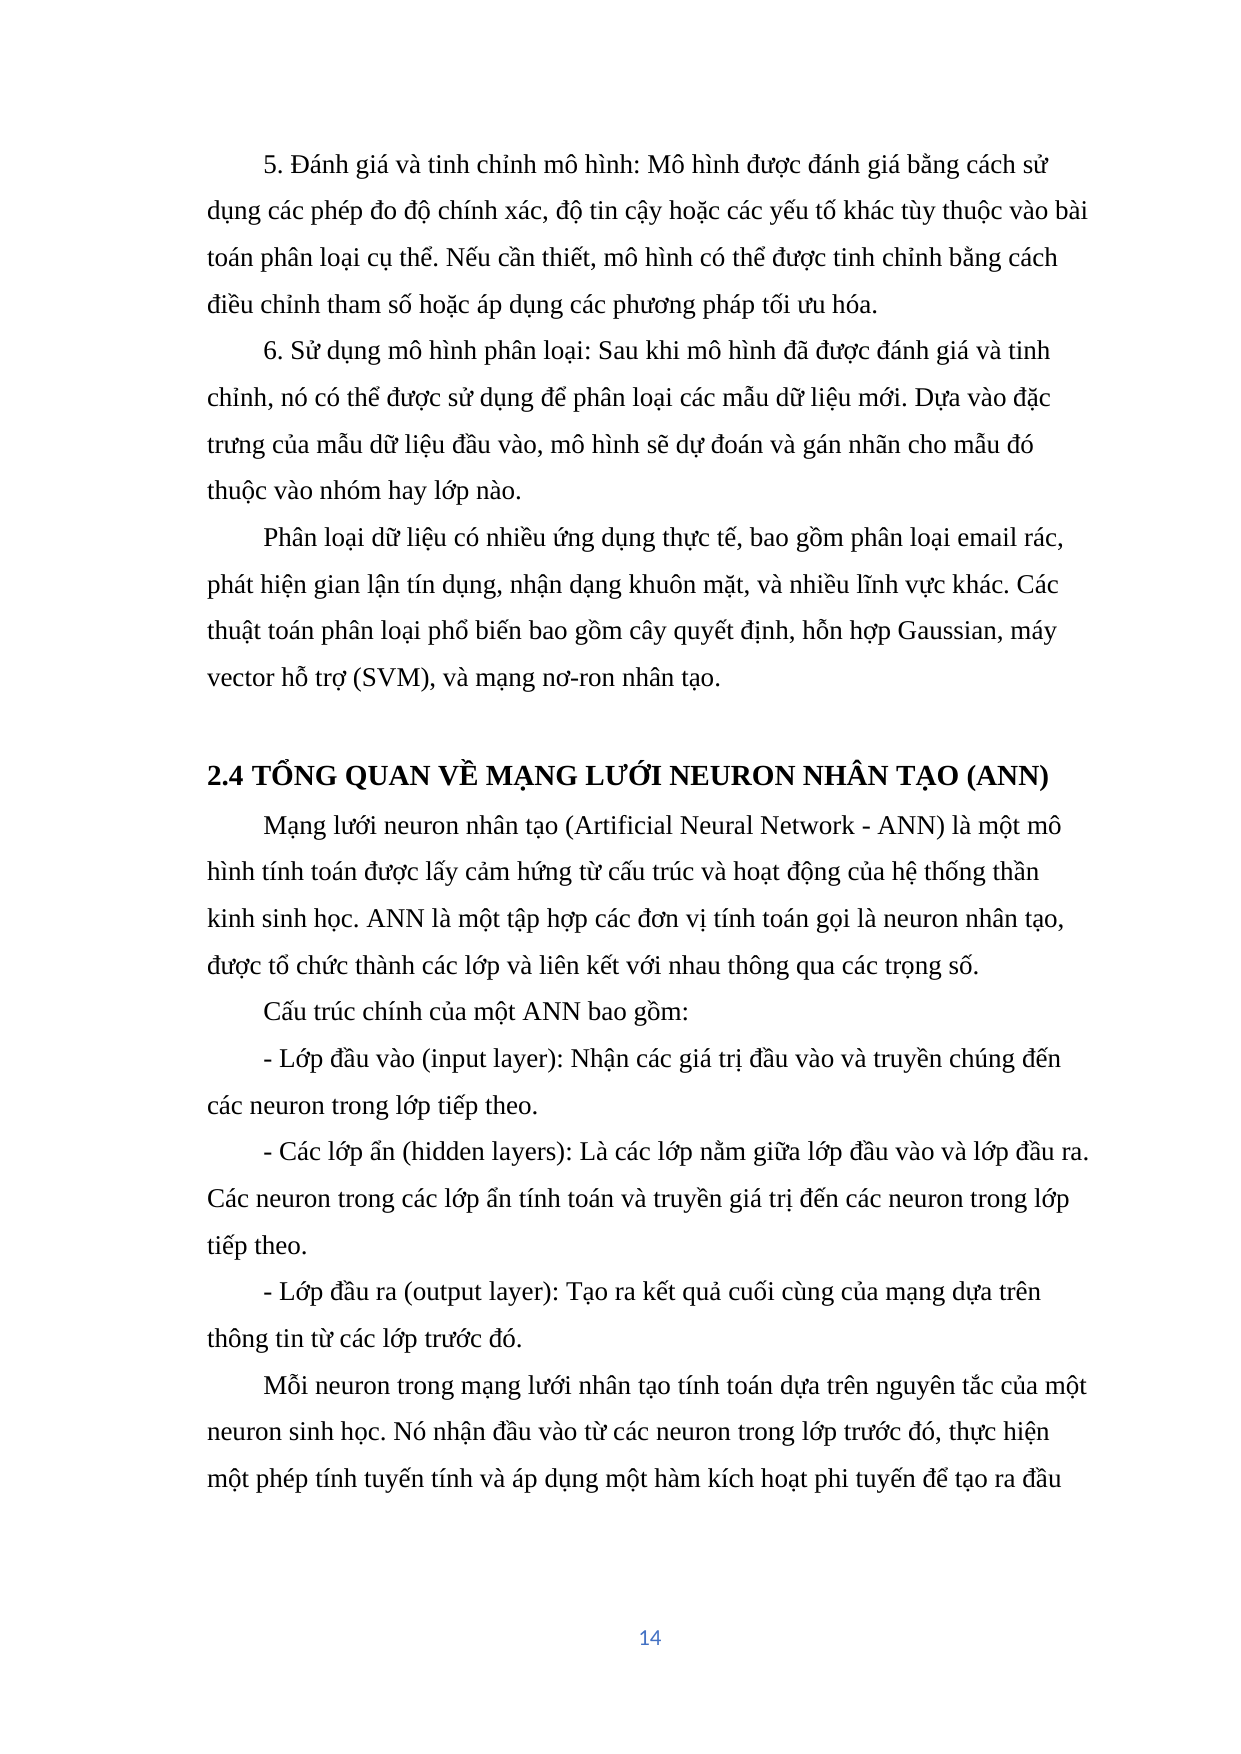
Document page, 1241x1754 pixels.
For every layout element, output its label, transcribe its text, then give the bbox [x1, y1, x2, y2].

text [207, 1369, 1092, 1493]
text Mạng lưới neuron nhân tạo (Artificial Neural Network - ANN) là một mô hình tính toán được lấy cảm hứng từ cấu trúc và hoạt động của hệ thống thần kinh sinh học. ANN là một tập hợp các đơn vị tính toán gọi là neuron nhân tạo, được tổ chức thành các lớp và liên kết với nhau thông qua các trọng số. [207, 809, 1092, 980]
subtitle TỔNG QUAN VỀ MẠNG LƯỚI NEURON NHÂN TẠO (ANN) [207, 758, 1092, 792]
text - Các lớp ẩn (hidden layers): Là các lớp nằm giữa lớp đầu vào và lớp đầu ra. Các neuron trong các lớp ẩn tính toán và truyền giá trị đến các neuron trong lớp tiếp theo. [207, 1136, 1092, 1260]
text Cấu trúc chính của một ANN bao gồm: [207, 996, 1092, 1027]
text 5. Đánh giá và tinh chỉnh mô hình: Mô hình được đánh giá bằng cách sử dụng các phép đo độ chính xác, độ tin cậy hoặc các yếu tố khác tùy thuộc vào bài toán phân loại cụ thể. Nếu cần thiết, mô hình có thể được tinh chỉnh bằng cách điều chỉnh tham số hoặc áp dụng các phương pháp tối ưu hóa. [207, 148, 1092, 319]
text 6. Sử dụng mô hình phân loại: Sau khi mô hình đã được đánh giá và tinh chỉnh, nó có thể được sử dụng để phân loại các mẫu dữ liệu mới. Dựa vào đặc trưng của mẫu dữ liệu đầu vào, mô hình sẽ dự đoán và gán nhãn cho mẫu đó thuộc vào nhóm hay lớp nào. [207, 334, 1092, 506]
text Phân loại dữ liệu có nhiều ứng dụng thực tế, bao gồm phân loại email rác, phát hiện gian lận tín dụng, nhận dạng khuôn mặt, và nhiều lĩnh vực khác. Các thuật toán phân loại phổ biến bao gồm cây quyết định, hỗn hợp Gaussian, máy vector hỗ trợ (SVM), và mạng nơ-ron nhân tạo. [207, 521, 1092, 692]
text - Lớp đầu vào (input layer): Nhận các giá trị đầu vào và truyền chúng đến các neuron trong lớp tiếp theo. [207, 1042, 1092, 1120]
text - Lớp đầu ra (output layer): Tạo ra kết quả cuối cùng của mạng dựa trên thông tin từ các lớp trước đó. [207, 1276, 1092, 1353]
